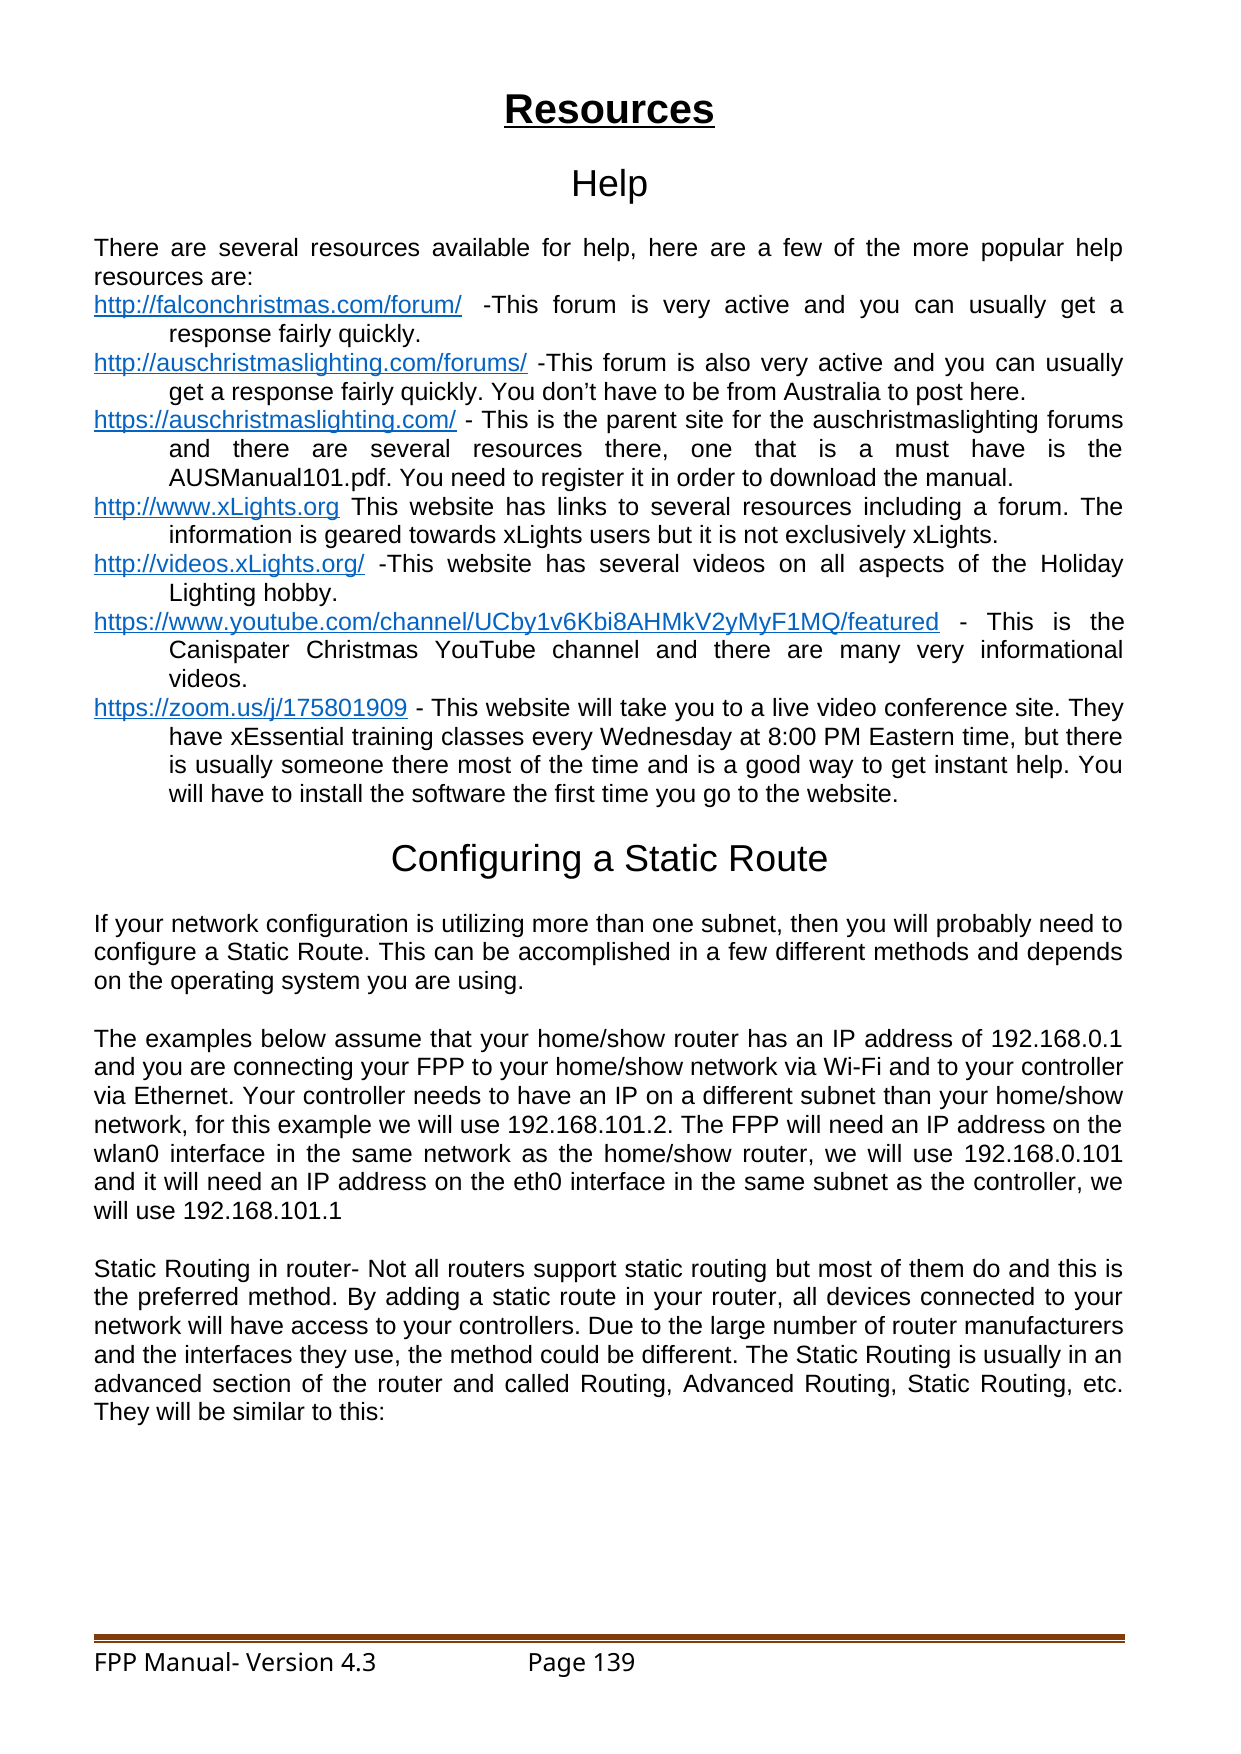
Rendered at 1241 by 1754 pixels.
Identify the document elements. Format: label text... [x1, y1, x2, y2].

text The examples below assume that your home/show router has an IP address of 192.168.0.1 and you are connecting your FPP to your home/show network via Wi-Fi and to your controller via Ethernet. Your controller needs to have an IP on a different subnet than your home/show network, for this example we will use 192.168.101.2. The FPP will need an IP address on the wlan0 interface in the same network as the home/show router, we will use 192.168.0.101 and it will need an IP address on the eth0 interface in the same subnet as the controller, we will use 192.168.101.1 [94, 1023, 1125, 1225]
text http://www.xLights.org This website has links to several resources including a forum. The information is geared towards xLights users but it is not exclusively xLights. [94, 492, 1125, 549]
text http://falconchristmas.com/forum/ -This forum is very active and you can usually get a response fairly quickly. [94, 290, 1125, 348]
subtitle Help [94, 161, 1125, 204]
text http://videos.xLights.org/ -This website has several videos on all aspects of the Holiday Lighting hobby. [94, 549, 1125, 607]
text If your network configuration is utilizing more than one subnet, then you will probably need to configure a Static Route. This can be accomplished in a few different methods and depends on the operating system you are using. [94, 908, 1125, 995]
text https://auschristmaslighting.com/ - This is the parent site for the auschristmaslighting forums and there are several resources there, one that is a must have is the AUSManual101.pdf. You need to register it in order to download the manual. [94, 405, 1125, 492]
subtitle Configuring a Static Route [94, 837, 1125, 880]
subtitle Resources [94, 84, 1125, 132]
text https://www.youtube.com/channel/UCby1v6Kbi8AHMkV2yMyF1MQ/featured - This is the Canispater Christmas YouTube channel and there are many very informational videos. [94, 607, 1125, 693]
text There are several resources available for help, here are a few of the more popular help resources are: [94, 233, 1125, 290]
text Static Routing in router- Not all routers support static routing but most of them do and this is the preferred method. By adding a static route in your router, all devices connected to your network will have access to your controllers. Due to the large number of router manufacturers and the interfaces they use, the method could be different. The Static Routing is usually in an advanced section of the router and called Routing, Advanced Routing, Static Routing, etc. They will be similar to this: [94, 1253, 1125, 1426]
text http://auschristmaslighting.com/forums/ -This forum is also very active and you can usually get a response fairly quickly. You don’t have to be from Australia to post here. [94, 348, 1125, 405]
text https://zoom.us/j/175801909 - This website will take you to a live video conference site. They have xEssential training classes every Wednesday at 8:00 PM Eastern time, but there is usually someone there most of the time and is a good way to get instant help. You will have to install the software the first time you go to the website. [94, 693, 1125, 808]
